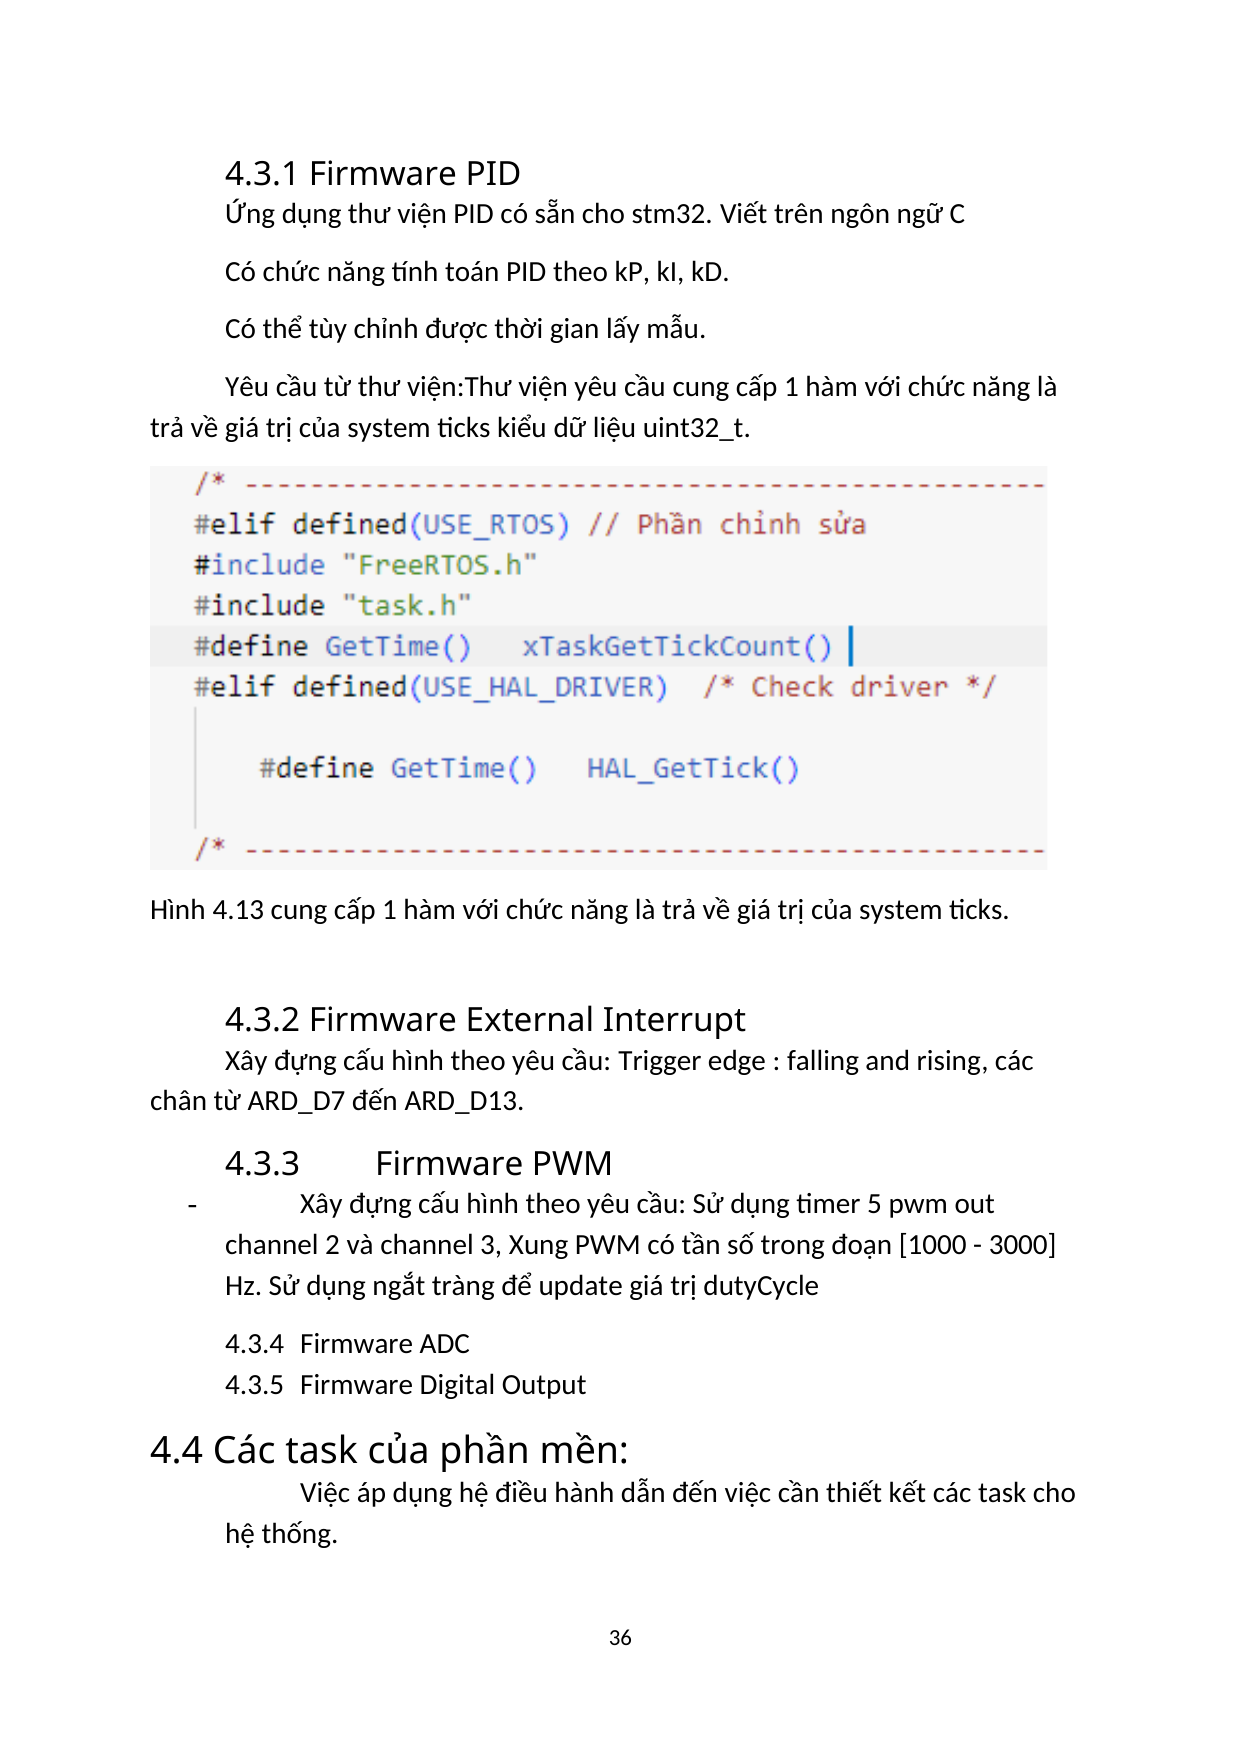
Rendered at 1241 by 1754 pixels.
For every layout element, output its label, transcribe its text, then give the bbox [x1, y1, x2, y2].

text Yêu cầu từ thư viện:Thư viện yêu cầu cung cấp 1 hàm với chức năng là trả về giá trị của system ticks kiểu dữ liệu uint32_t. [150, 368, 1090, 445]
subtitle 4.3.1 Firmware PID [150, 150, 1090, 195]
text Có thể tùy chỉnh được thời gian lấy mẫu. [150, 311, 1090, 346]
text Có chức năng tính toán PID theo kP, kI, kD. [150, 253, 1090, 289]
text Xây đựng cấu hình theo yêu cầu: Trigger edge : falling and rising, các chân từ ARD_D7 đến ARD_D13. [150, 1042, 1090, 1118]
text Việc áp dụng hệ điều hành dẫn đến việc cần thiết kết các task cho hệ thống. [225, 1474, 1090, 1551]
subtitle 4.4 Các task của phần mền: [150, 1423, 1090, 1474]
subtitle Firmware PWM [225, 1140, 1090, 1186]
list Firmware ADC [225, 1325, 1090, 1361]
list Xây đựng cấu hình theo yêu cầu: Sử dụng timer 5 pwm out channel 2 và channel 3, Xung PWM có tần số trong đoạn [1000 - 3000] Hz. Sử dụng ngắt tràng để update giá trị dutyCycle [187, 1186, 1090, 1303]
list Firmware Digital Output [225, 1366, 1090, 1402]
picture [150, 466, 1048, 870]
subtitle 4.3.2 Firmware External Interrupt [150, 996, 1090, 1042]
text Ứng dụng thư viện PID có sẵn cho stm32. Viết trên ngôn ngữ C [150, 195, 1090, 231]
